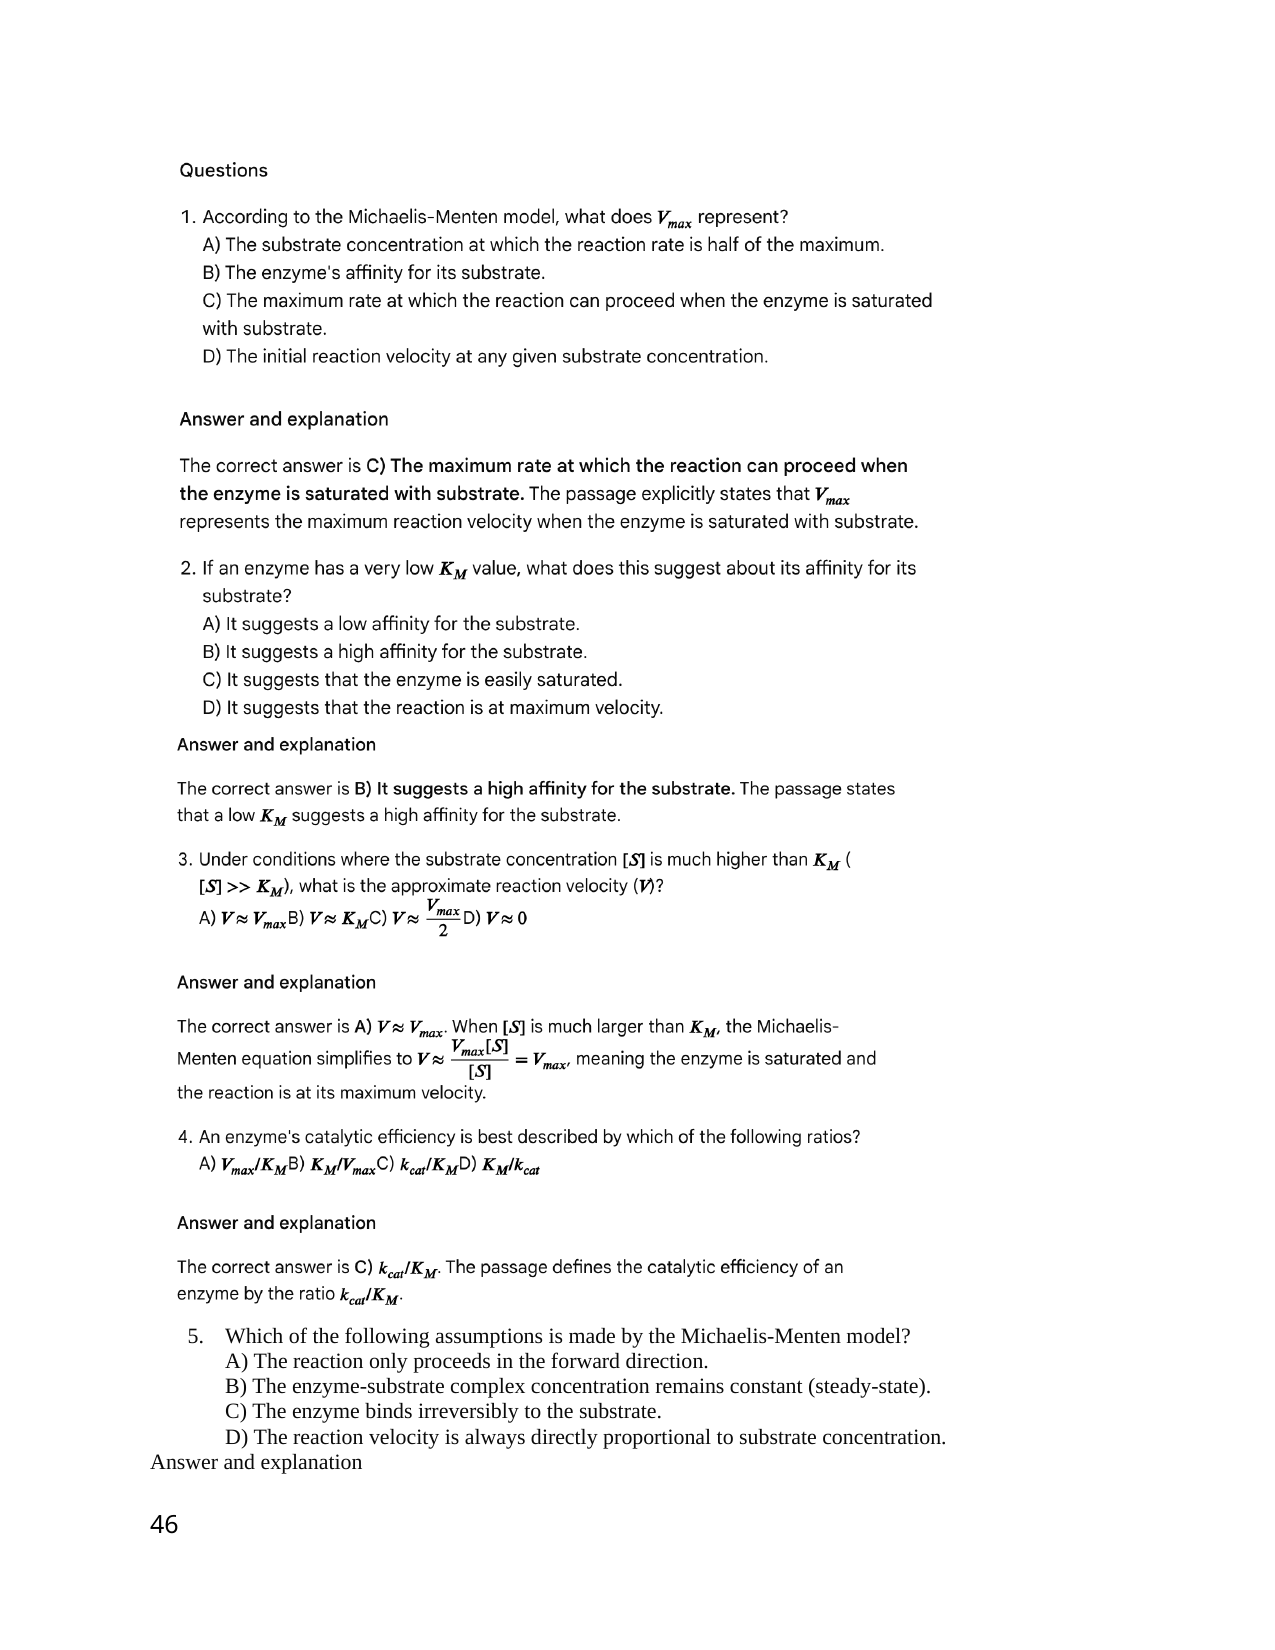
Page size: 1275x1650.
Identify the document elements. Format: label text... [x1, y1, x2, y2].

text Answer and explanation [150, 1449, 1125, 1474]
list Which of the following assumptions is made by the Michaelis-Menten model? A) The reaction only proceeds in the forward direction. B) The enzyme-substrate complex concentration remains constant (steady-state). C) The enzyme binds irreversibly to the substrate. D) The reaction velocity is always directly proportional to substrate concentration. [187, 1323, 1125, 1449]
picture [150, 150, 1125, 1323]
